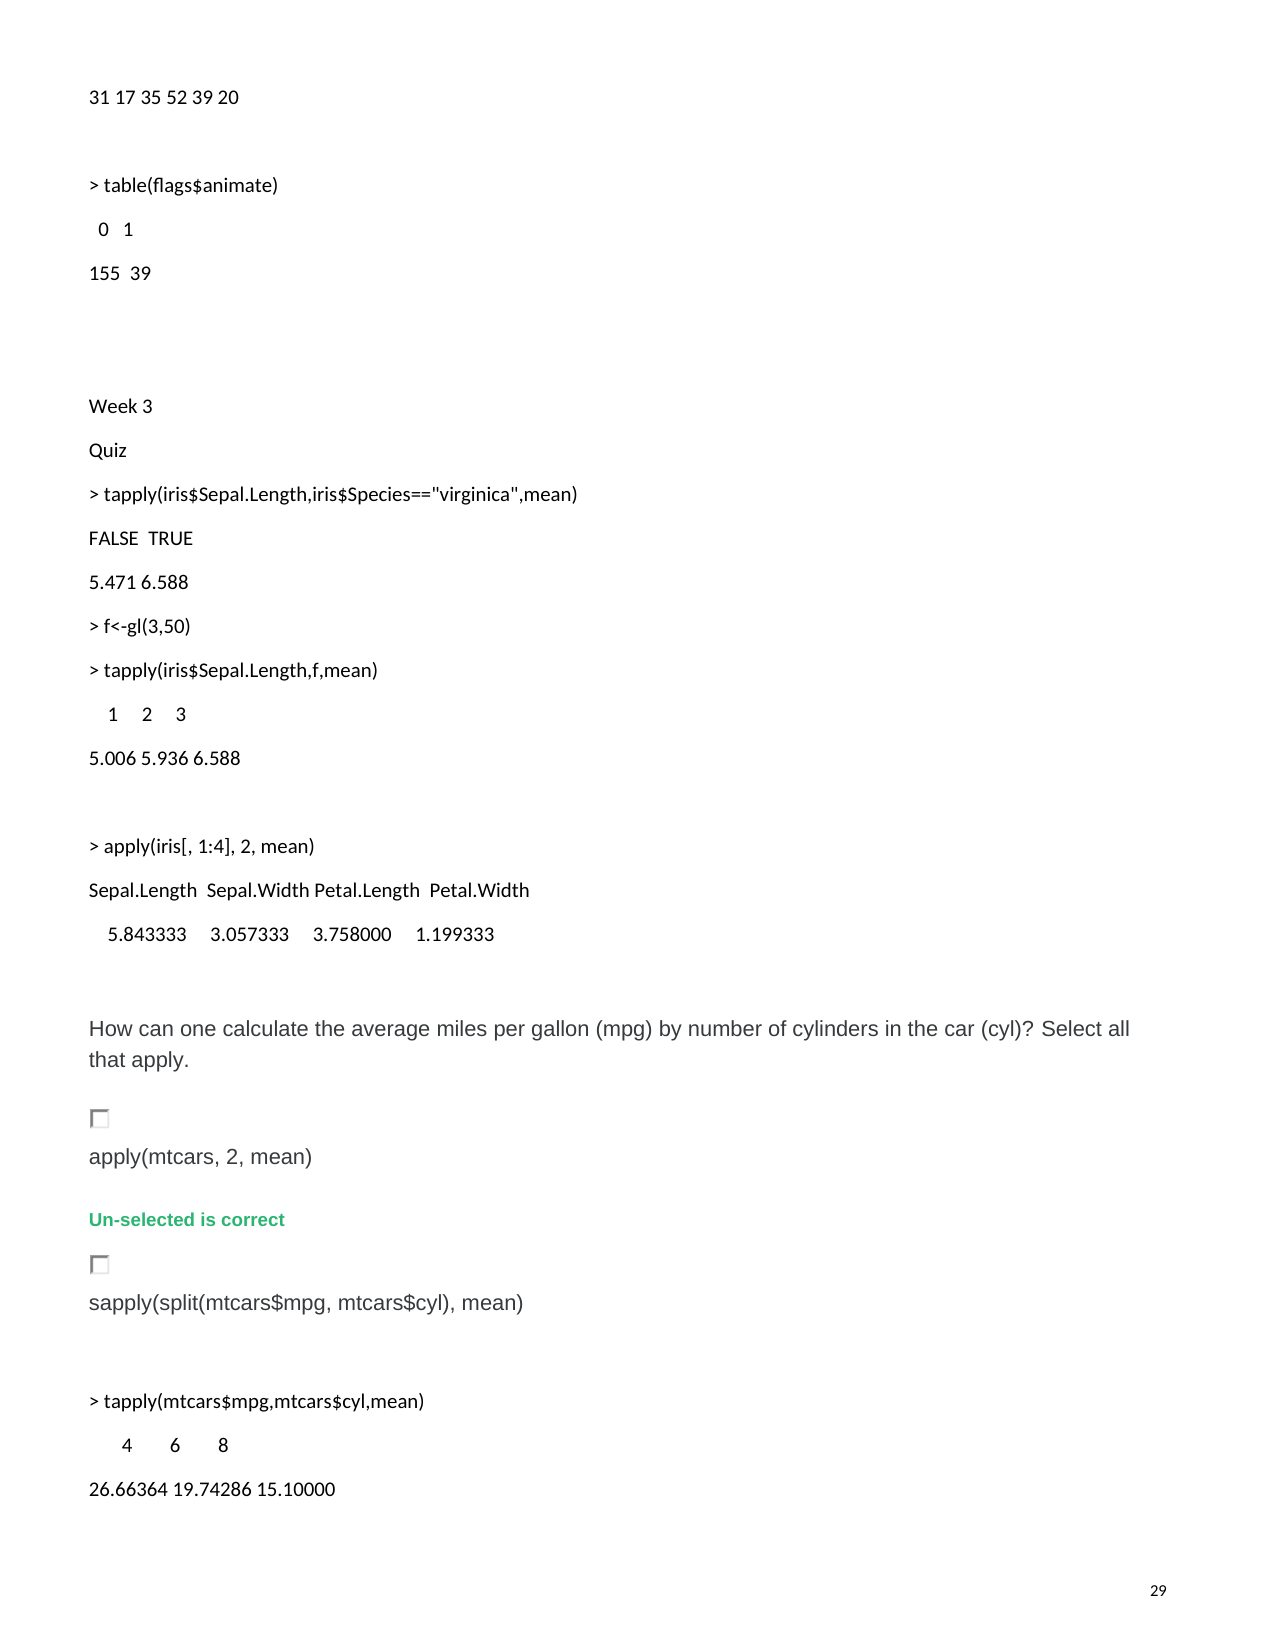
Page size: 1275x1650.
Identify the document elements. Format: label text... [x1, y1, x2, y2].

text Week 3 [89, 393, 1167, 418]
text Quiz [89, 437, 1167, 462]
text > tapply(iris$Sepal.Length,f,mean) [89, 657, 1167, 683]
text 31 17 35 52 39 20 [89, 84, 1167, 110]
text 0 1 [89, 217, 1167, 242]
text apply(mtcars, 2, mean) [89, 1137, 1167, 1169]
text > apply(iris[, 1:4], 2, mean) [89, 833, 1167, 859]
text 26.66364 19.74286 15.10000 [89, 1476, 1167, 1502]
text > f<-gl(3,50) [89, 613, 1167, 638]
text FALSE TRUE [89, 525, 1167, 550]
text Un-selected is correct [89, 1198, 1167, 1231]
text 4 6 8 [89, 1432, 1167, 1457]
text How can one calculate the average miles per gallon (mpg) by number of cylinders in the car (cyl)? Select all that apply. [89, 1010, 1167, 1072]
text sapply(split(mtcars$mpg, mtcars$cyl), mean) [89, 1283, 1167, 1315]
text 5.471 6.588 [89, 569, 1167, 594]
text 5.843333 3.057333 3.758000 1.199333 [89, 922, 1167, 947]
text > tapply(iris$Sepal.Length,iris$Species=="virginica",mean) [89, 481, 1167, 506]
text 5.006 5.936 6.588 [89, 745, 1167, 771]
text 155 39 [89, 261, 1167, 286]
text > table(flags$animate) [89, 172, 1167, 198]
text > tapply(mtcars$mpg,mtcars$cyl,mean) [89, 1388, 1167, 1413]
text 1 2 3 [89, 701, 1167, 727]
text Sepal.Length Sepal.Width Petal.Length Petal.Width [89, 877, 1167, 903]
